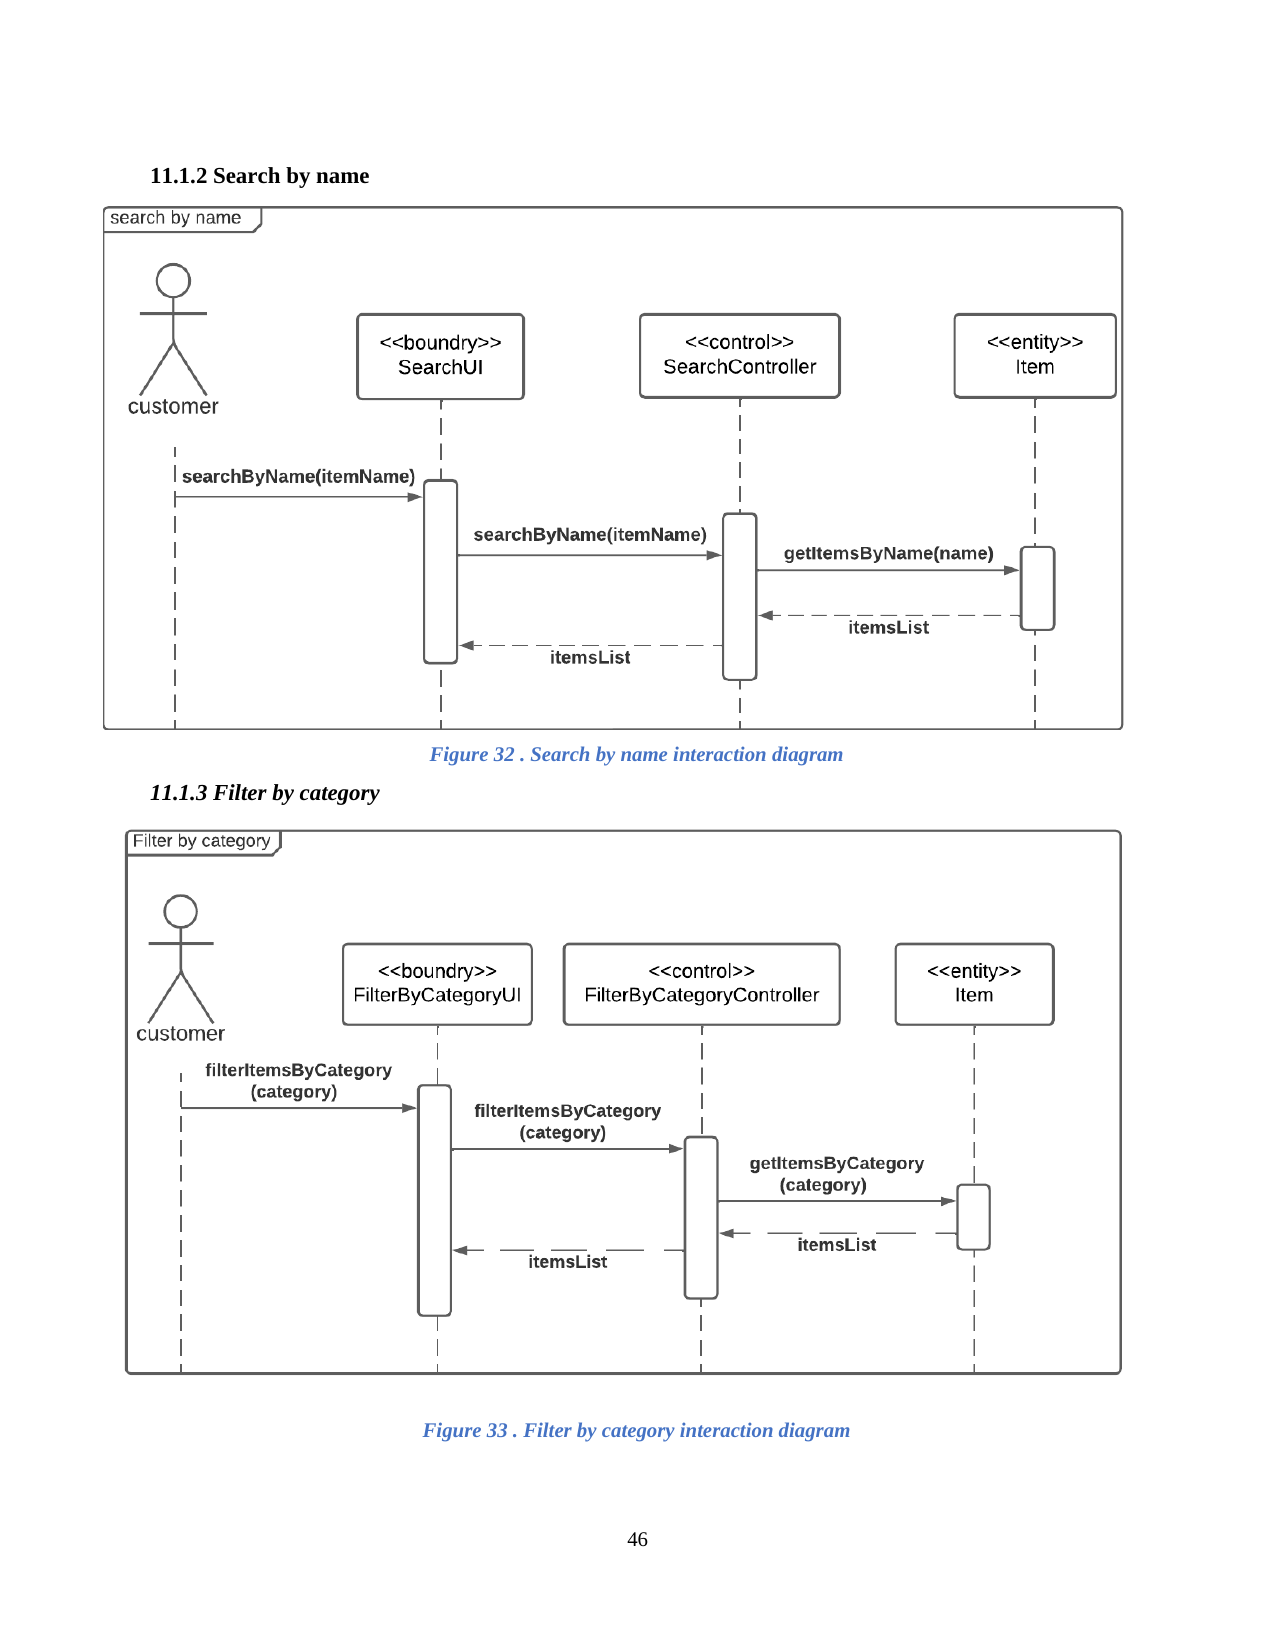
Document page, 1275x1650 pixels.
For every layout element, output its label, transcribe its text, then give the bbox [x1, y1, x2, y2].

picture [103, 206, 1125, 730]
text Figure 33 . Filter by category interaction diagram [150, 1418, 1125, 1442]
subtitle 11.1.3 Filter by category [150, 779, 1125, 805]
text Figure 32 . Search by name interaction diagram [150, 730, 1125, 766]
picture [120, 827, 1125, 1376]
text 11.1.2 Search by name [150, 163, 1125, 189]
